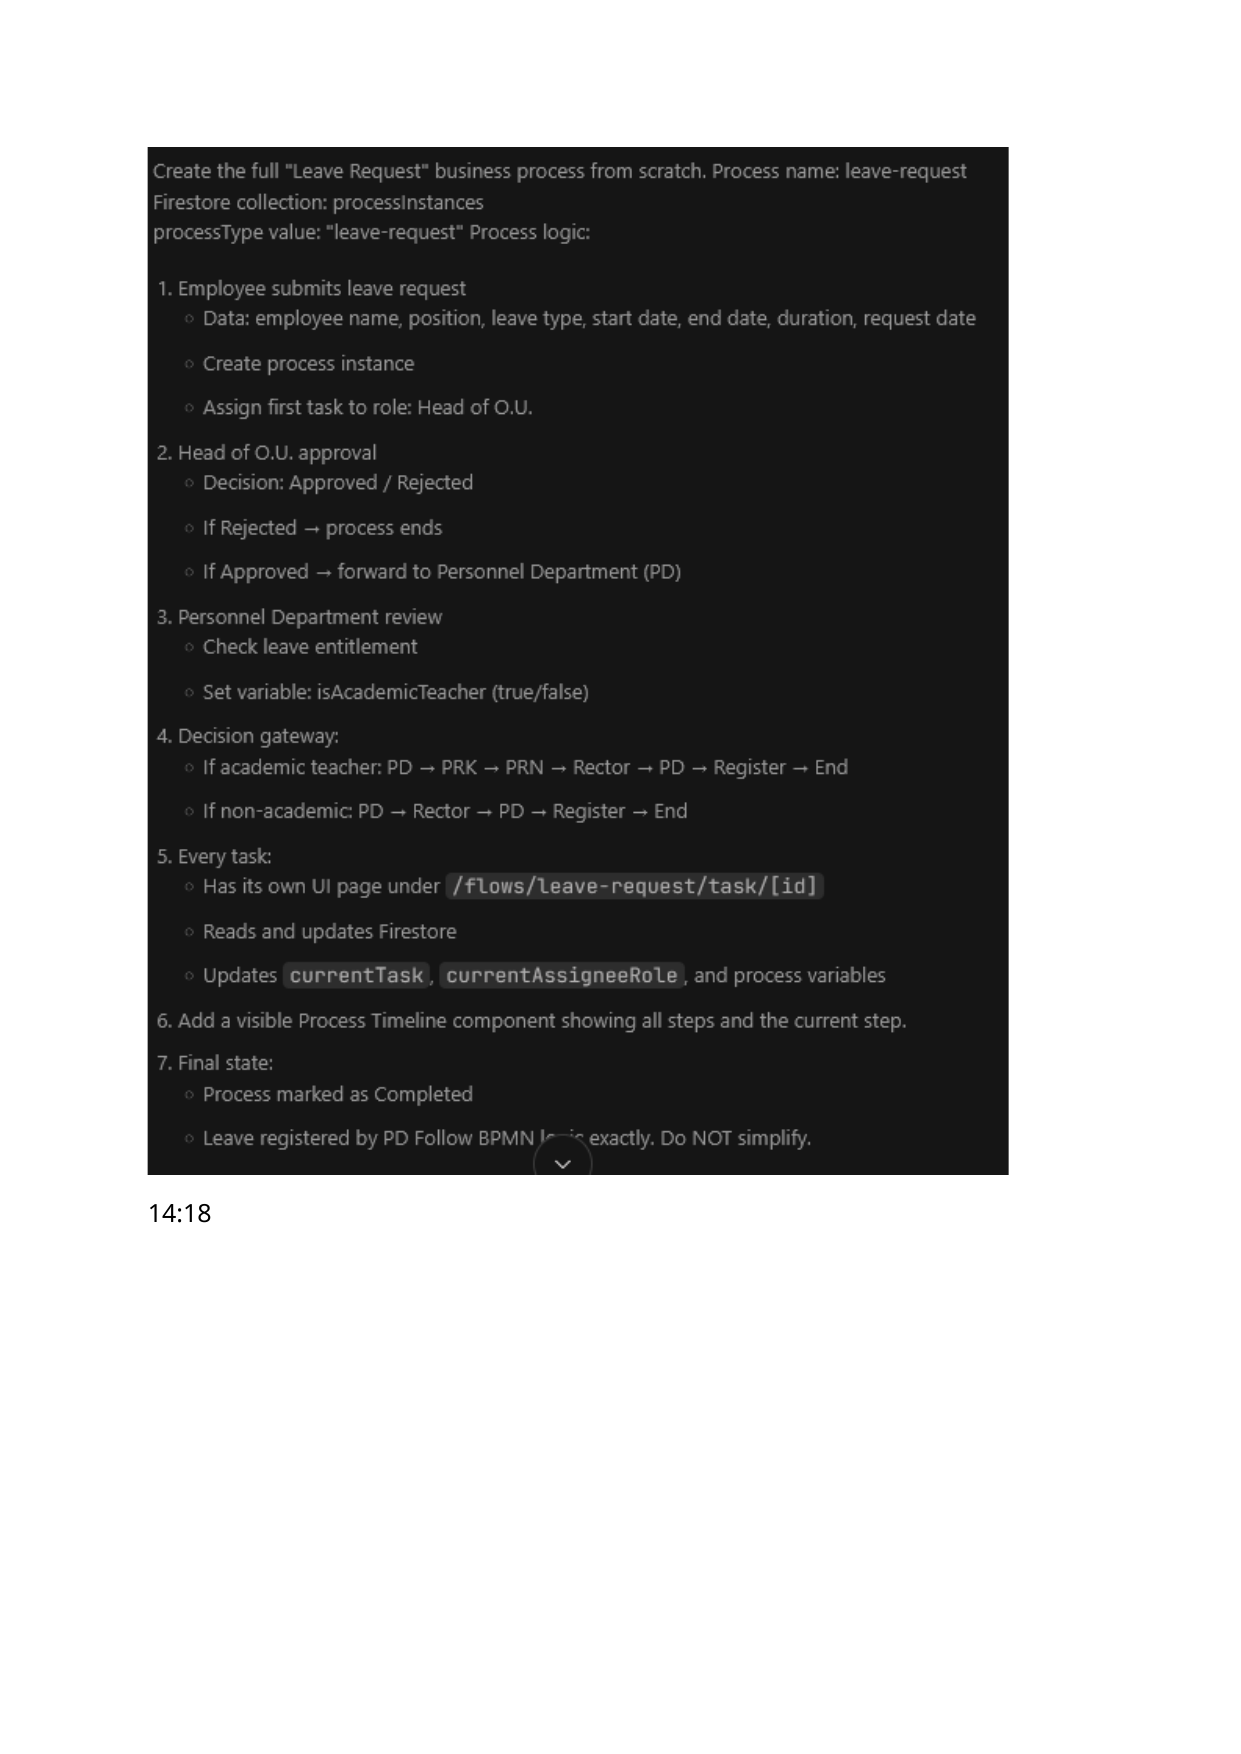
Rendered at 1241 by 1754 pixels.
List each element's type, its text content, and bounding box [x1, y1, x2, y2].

text 14:18 [148, 1196, 1093, 1230]
picture [147, 147, 1009, 1175]
